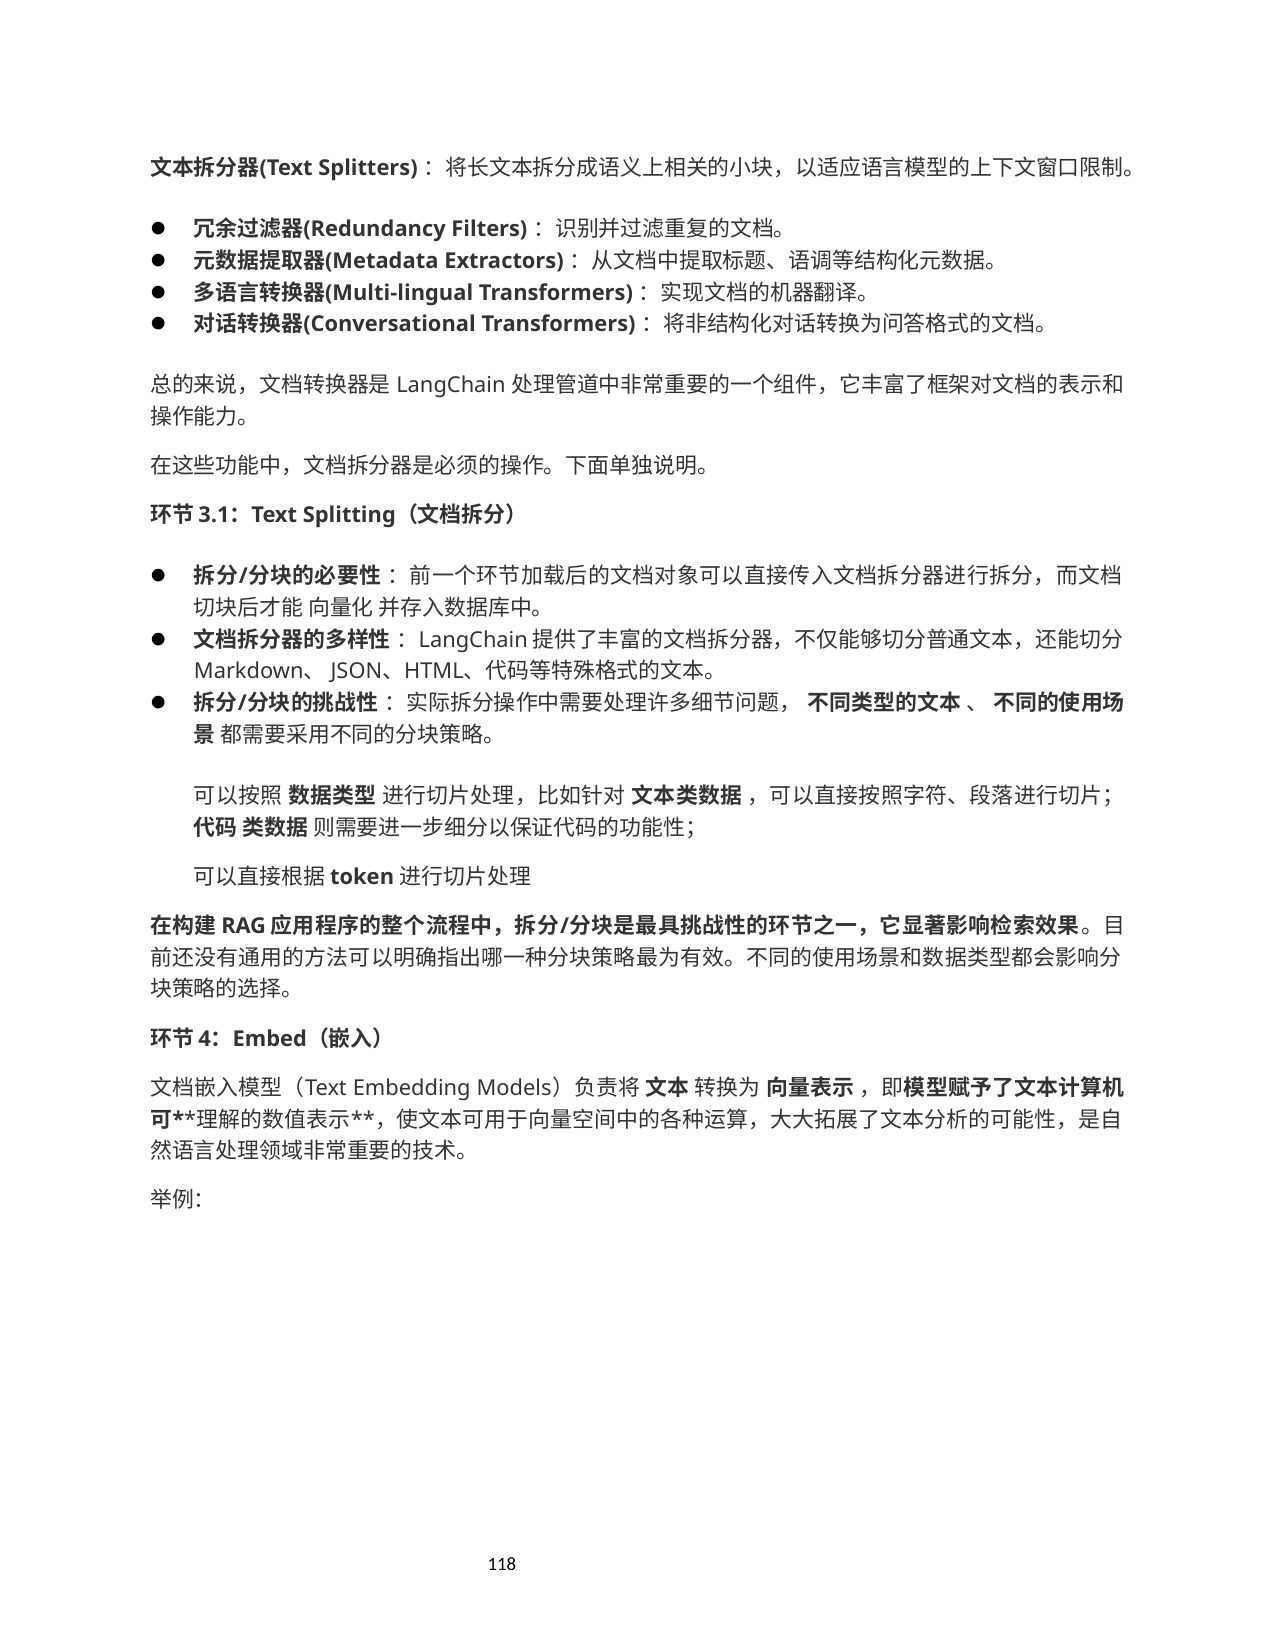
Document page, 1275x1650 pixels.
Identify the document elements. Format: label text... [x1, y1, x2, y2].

text 可以按照 数据类型 进行切片处理，比如针对 文本类数据 ，可以直接按照字符、段落进行切片； 代码 类数据 则需要进一步细分以保证代码的功能性； [194, 778, 1125, 841]
text 文本拆分器(Text Splitters) ：将长文本拆分成语义上相关的小块，以适应语言模型的上下文窗口限制。 [150, 150, 1125, 182]
text 总的来说，文档转换器是 LangChain 处理管道中非常重要的一个组件，它丰富了框架对文档的表示和操作能力。 [150, 367, 1125, 431]
list 拆分/分块的挑战性 ：实际拆分操作中需要处理许多细节问题， 不同类型的文本 、 不同的使用场景 都需要采用不同的分块策略。 [150, 685, 1125, 749]
list 文档拆分器的多样性 ：LangChain提供了丰富的文档拆分器，不仅能够切分普通文本，还能切分Markdown、 JSON、HTML、代码等特殊格式的文本。 [150, 622, 1125, 685]
text 环节3.1：Text Splitting（文档拆分） [150, 497, 1125, 529]
list 元数据提取器(Metadata Extractors) ：从文档中提取标题、语调等结构化元数据。 [150, 243, 1125, 274]
list 对话转换器(Conversational Transformers) ：将非结构化对话转换为问答格式的文档。 [150, 306, 1125, 338]
text 举例： [150, 1182, 1125, 1214]
text 环节4：Embed（嵌入） [150, 1021, 1125, 1052]
list 冗余过滤器(Redundancy Filters) ：识别并过滤重复的文档。 [150, 211, 1125, 243]
list 多语言转换器(Multi-lingual Transformers) ：实现文档的机器翻译。 [150, 274, 1125, 306]
text 文档嵌入模型（Text Embedding Models）负责将 文本 转换为 向量表示 ，即模型赋予了文本计算机可**理解的数值表示**，使文本可用于向量空间中的各种运算，大大拓展了文本分析的可能性，是自然语言处理领域非常重要的技术。 [150, 1070, 1125, 1165]
text 在构建RAG应用程序的整个流程中，拆分/分块是最具挑战性的环节之一，它显著影响检索效果。目前还没有通用的方法可以明确指出哪一种分块策略最为有效。不同的使用场景和数据类型都会影响分块策略的选择。 [150, 908, 1125, 1003]
list 拆分/分块的必要性 ：前一个环节加载后的文档对象可以直接传入文档拆分器进行拆分，而文档切块后才能 向量化 并存入数据库中。 [150, 558, 1125, 622]
text 可以直接根据 token 进行切片处理 [194, 859, 1125, 890]
text 在这些功能中，文档拆分器是必须的操作。下面单独说明。 [150, 448, 1125, 480]
